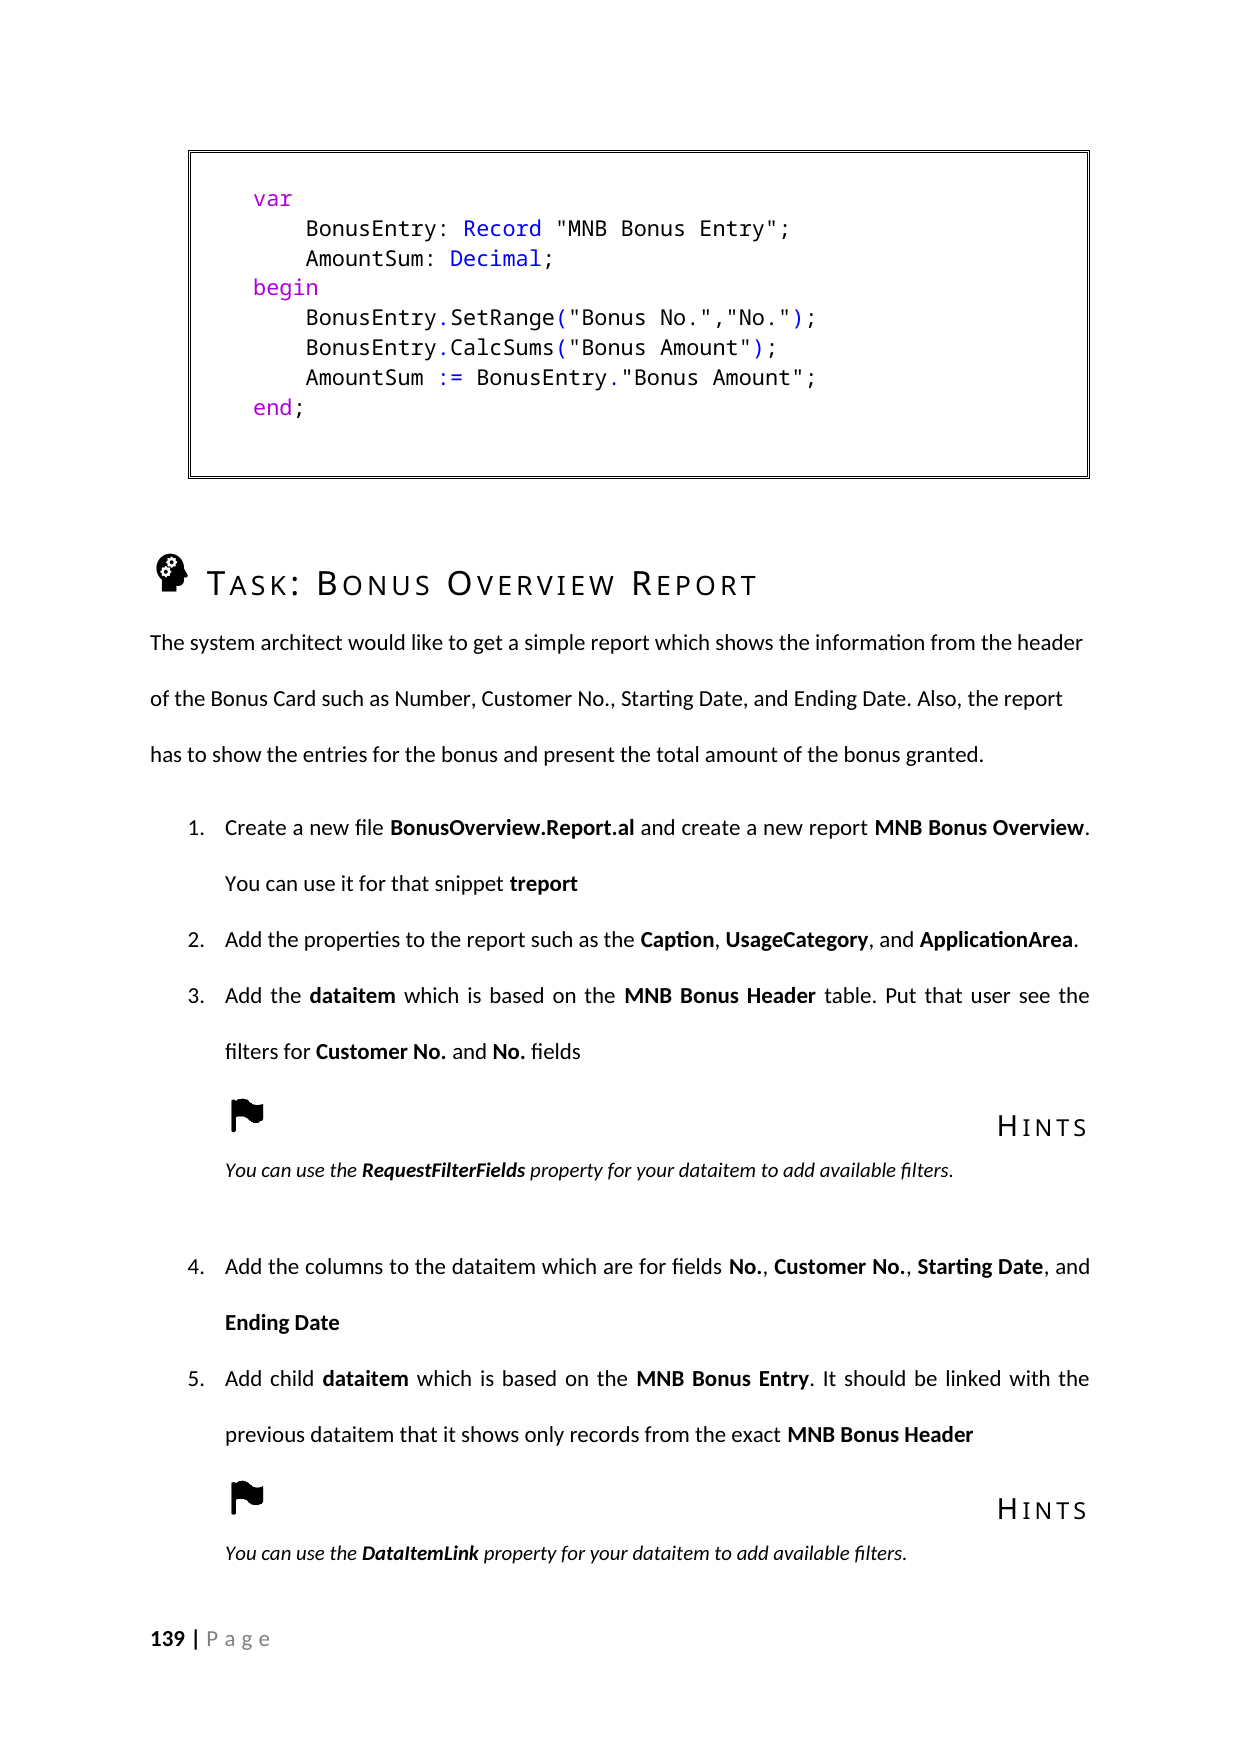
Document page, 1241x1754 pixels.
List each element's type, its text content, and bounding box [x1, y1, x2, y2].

picture [225, 1093, 269, 1137]
list Add the dataitem which is based on the MNB Bonus Header table. Put that user see the filters for Customer No. and No. fields [187, 981, 1090, 1065]
picture [225, 1476, 269, 1520]
list Hints You can use the DataItemLink property for your dataitem to add available filters. [225, 1476, 1090, 1566]
list Add child dataitem which is based on the MNB Bonus Entry. It should be linked with the previous dataitem that it shows only records from the exact MNB Bonus Header [187, 1364, 1090, 1448]
list Create a new file BonusOverview.Report.al and create a new report MNB Bonus Overview. You can use it for that snippet treport [187, 813, 1090, 897]
list Add the properties to the report such as the Caption, UsageCategory, and ApplicationArea. [187, 925, 1090, 953]
list Add the columns to the dataitem which are for fields No., Customer No., Starting Date, and Ending Date [187, 1252, 1090, 1336]
subtitle Task: Bonus Overview Report [150, 552, 1090, 606]
picture [150, 551, 194, 596]
list Hints You can use the RequestFilterFields property for your dataitem to add available filters. [225, 1093, 1090, 1183]
table_header var BonusEntry: Record "MNB Bonus Entry"; AmountSum: Decimal; begin BonusEntry.SetRange("Bonus No.","No."); BonusEntry.CalcSums("Bonus Amount"); AmountSum := BonusEntry."Bonus Amount"; end; [191, 153, 1087, 476]
text The system architect would like to get a simple report which shows the information from the header of the Bonus Card such as Number, Customer No., Starting Date, and Ending Date. Also, the report has to show the entries for the bonus and present the total amount of the bonus granted. [150, 628, 1090, 768]
